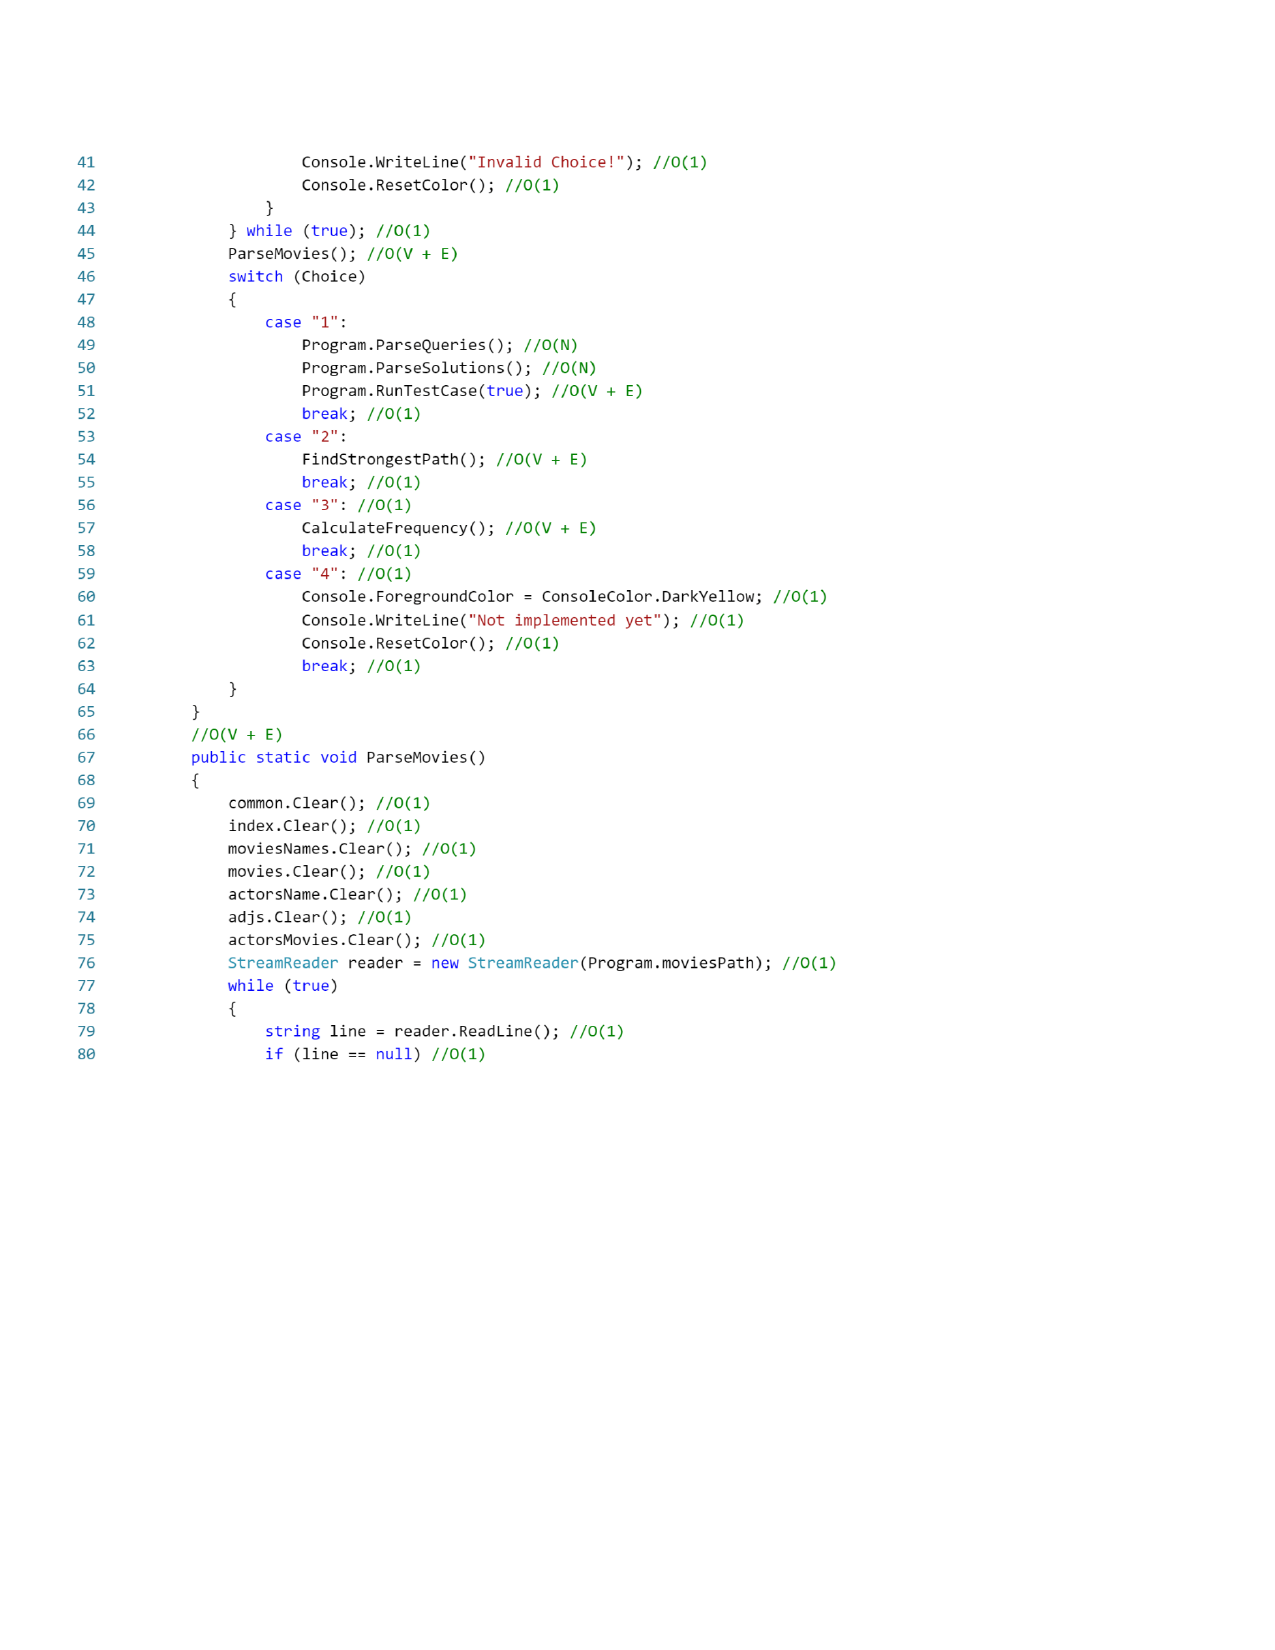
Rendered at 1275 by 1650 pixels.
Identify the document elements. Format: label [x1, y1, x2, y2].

picture [46, 150, 1247, 605]
picture [46, 606, 1247, 1065]
